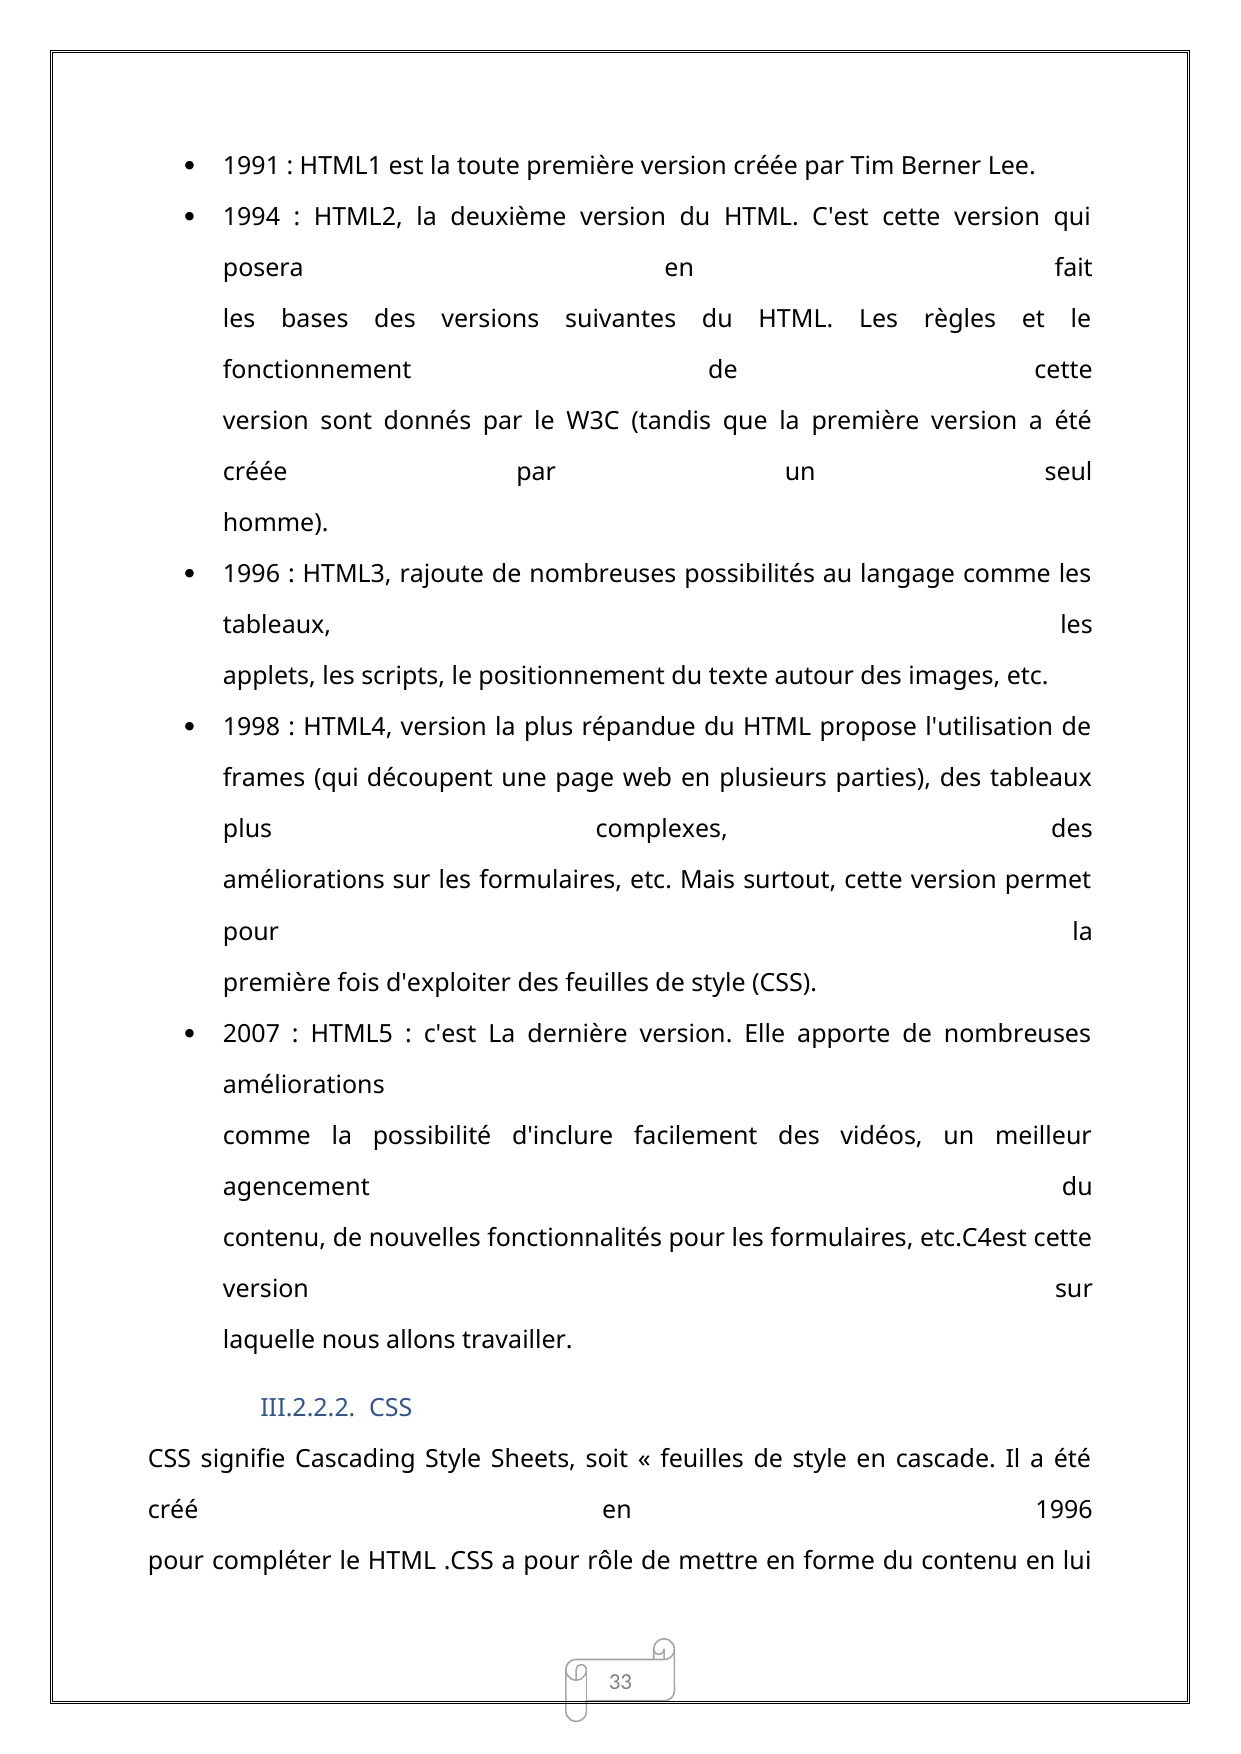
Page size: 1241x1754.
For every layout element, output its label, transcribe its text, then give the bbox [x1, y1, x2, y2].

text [148, 1440, 1093, 1576]
subtitle CSS [260, 1389, 1093, 1423]
list 1994 : HTML2, la deuxième version du HTML. C'est cette version qui posera en fait les bases des versions suivantes du HTML. Les règles et le fonctionnement de cette version sont donnés par le W3C (tandis que la première version a été créée par un seul homme). [185, 199, 1093, 539]
list 1998 : HTML4, version la plus répandue du HTML propose l'utilisation de frames (qui découpent une page web en plusieurs parties), des tableaux plus complexes, des améliorations sur les formulaires, etc. Mais surtout, cette version permet pour la première fois d'exploiter des feuilles de style (CSS). [185, 709, 1093, 998]
list 1996 : HTML3, rajoute de nombreuses possibilités au langage comme les tableaux, les applets, les scripts, le positionnement du texte autour des images, etc. [185, 556, 1093, 692]
list 1991 : HTML1 est la toute première version créée par Tim Berner Lee. [185, 148, 1093, 182]
list 2007 : HTML5 : c'est La dernière version. Elle apporte de nombreuses améliorations comme la possibilité d'inclure facilement des vidéos, un meilleur agencement du contenu, de nouvelles fonctionnalités pour les formulaires, etc.C4est cette version sur laquelle nous allons travailler. [185, 1015, 1093, 1356]
